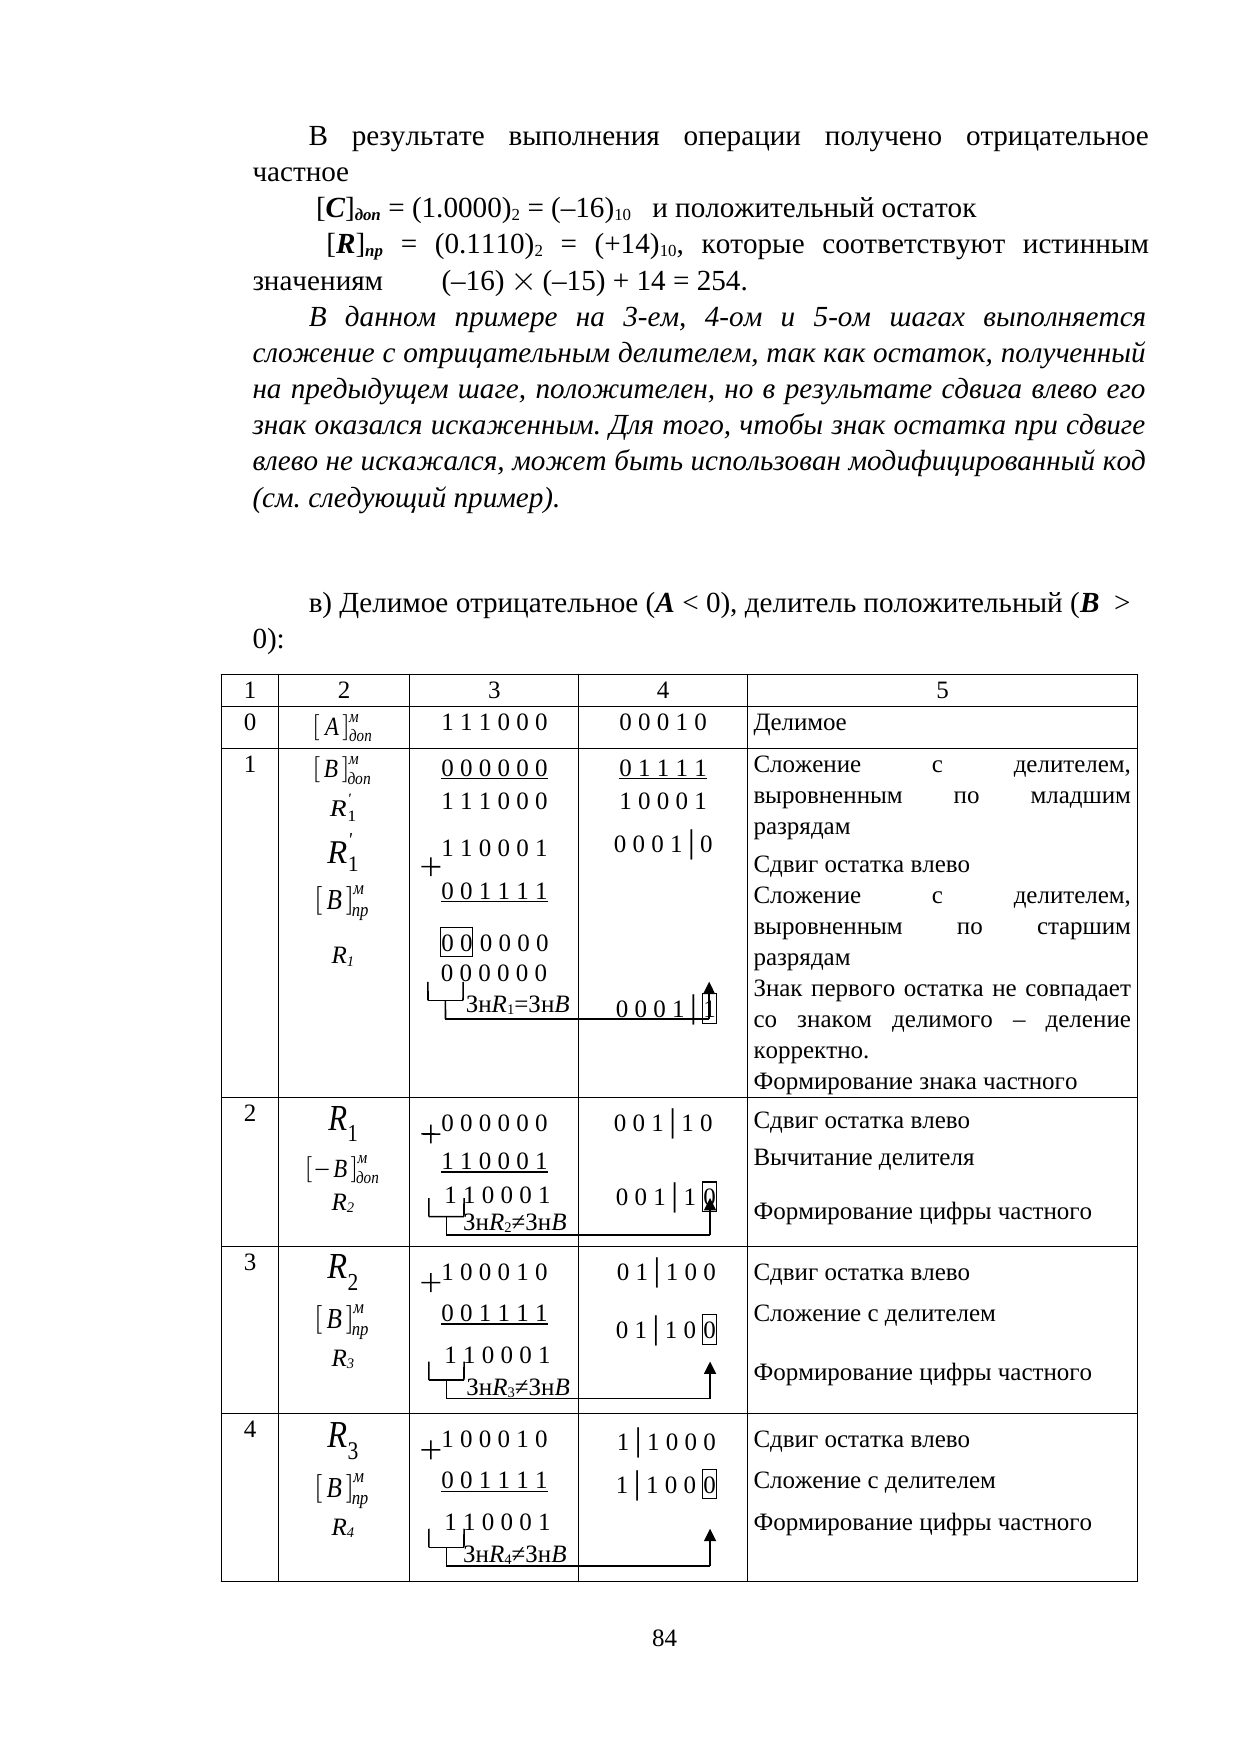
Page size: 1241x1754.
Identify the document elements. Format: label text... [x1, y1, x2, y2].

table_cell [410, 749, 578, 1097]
text [C]доп = (1.0000)2 = (–16)10 и положительный остаток [252, 190, 1045, 224]
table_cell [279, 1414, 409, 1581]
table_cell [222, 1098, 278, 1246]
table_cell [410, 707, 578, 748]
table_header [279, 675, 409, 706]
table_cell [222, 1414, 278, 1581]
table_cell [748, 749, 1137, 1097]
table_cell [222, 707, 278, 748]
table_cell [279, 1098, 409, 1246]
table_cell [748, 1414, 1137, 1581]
text В результате выполнения операции получено отрицательное частное [252, 118, 1149, 188]
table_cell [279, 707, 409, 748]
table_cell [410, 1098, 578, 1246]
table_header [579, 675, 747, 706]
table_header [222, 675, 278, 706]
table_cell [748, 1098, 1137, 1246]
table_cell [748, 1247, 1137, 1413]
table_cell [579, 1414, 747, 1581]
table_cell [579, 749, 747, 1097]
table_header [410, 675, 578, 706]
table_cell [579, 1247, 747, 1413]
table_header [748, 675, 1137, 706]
text в) Делимое отрицательное (A < 0), делитель положительный (B > 0): [252, 585, 1131, 655]
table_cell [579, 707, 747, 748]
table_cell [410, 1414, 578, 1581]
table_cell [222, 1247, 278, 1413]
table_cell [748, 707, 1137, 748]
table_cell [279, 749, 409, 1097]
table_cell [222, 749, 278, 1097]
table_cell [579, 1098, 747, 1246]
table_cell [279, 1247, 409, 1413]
text В данном примере на 3-ем, 4-ом и 5-ом шагах выполняется сложение с отрицательным делителем, так как остаток, полученный на предыдущем шаге, положителен, но в результате сдвига влево его знак оказался искаженным. Для того, чтобы знак остатка при сдвиге влево не искажался, может быть использован модифицированный код (см. следующий пример). [252, 299, 1149, 513]
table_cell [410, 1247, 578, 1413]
text [R]пр = (0.1110)2 = (+14)10, которые соответствуют истинным значениям (–16) (–15) + 14 = 254. [252, 227, 1149, 296]
